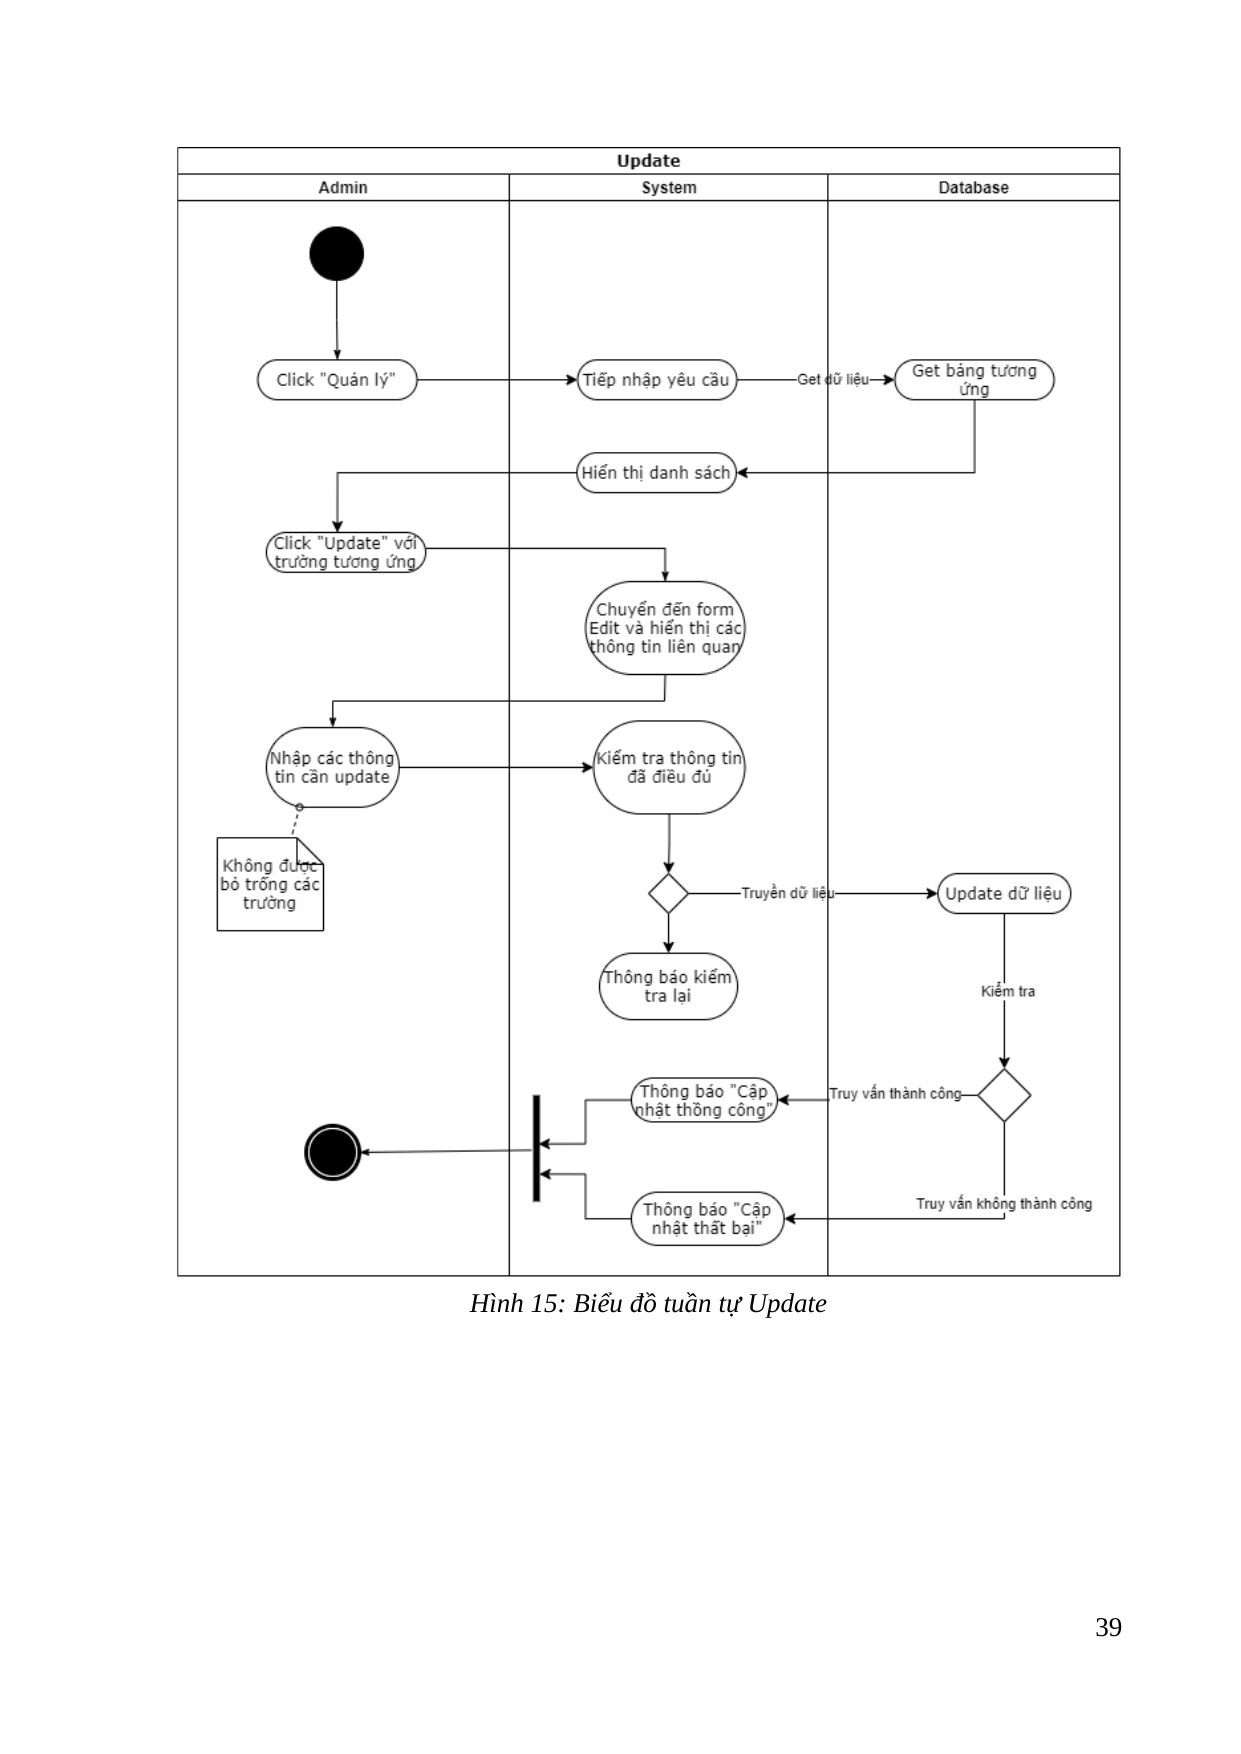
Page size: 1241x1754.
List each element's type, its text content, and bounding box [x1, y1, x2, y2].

picture [177, 147, 1122, 1278]
text Hình 15: Biểu đồ tuần tự Update [177, 1287, 1122, 1318]
